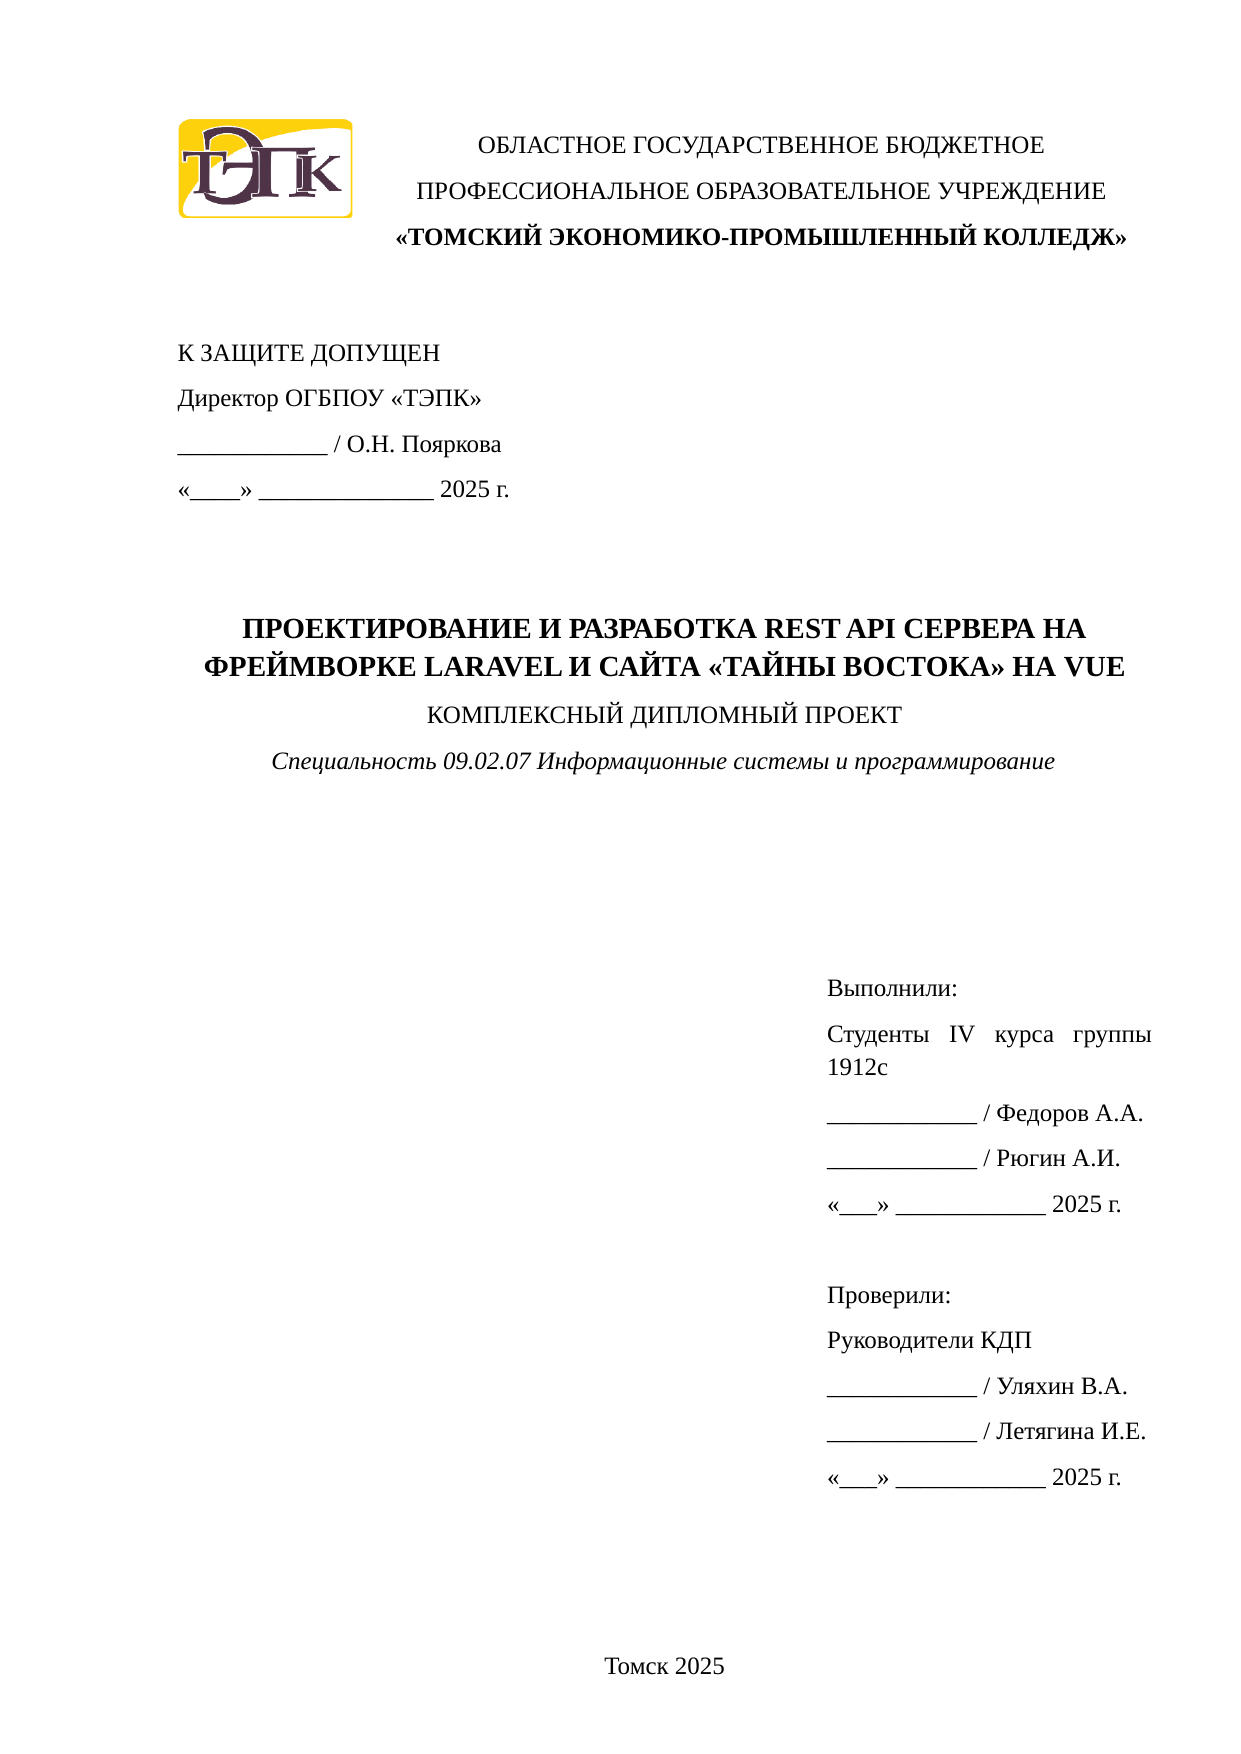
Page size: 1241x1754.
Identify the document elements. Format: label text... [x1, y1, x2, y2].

text Специальность 09.02.07 Информационные системы и программирование [177, 746, 1152, 775]
text ____________ / О.Н. Пояркова [177, 429, 1152, 457]
text Директор ОГБПОУ «ТЭПК» [177, 383, 1152, 412]
text ____________ / Уляхин В.А. [827, 1371, 1152, 1399]
text КОМПЛЕКСНЫЙ ДИПЛОМНЫЙ ПРОЕКТ [177, 700, 1152, 729]
text ПРОЕКТИРОВАНИЕ И РАЗРАБОТКА REST API СЕРВЕРА НА ФРЕЙМВОРКЕ LARAVEL И САЙТА «ТАЙНЫ ВОСТОКА» НА VUE [177, 611, 1152, 683]
text ____________ / Летягина И.Е. [827, 1416, 1152, 1445]
text К ЗАЩИТЕ ДОПУЩЕН [177, 338, 1152, 366]
text «ТОМСКИЙ ЭКОНОМИКО-ПРОМЫШЛЕННЫЙ КОЛЛЕДЖ» [177, 222, 1152, 250]
text «___» ____________ 2025 г. [827, 1189, 1152, 1217]
text Выполнили: [827, 973, 1152, 1002]
text ____________ / Рюгин А.И. [827, 1143, 1152, 1172]
text «____» ______________ 2025 г. [177, 474, 1152, 503]
text Студенты IV курса группы 1912с [827, 1019, 1152, 1081]
text ____________ / Федоров А.А. [827, 1098, 1152, 1126]
picture [177, 119, 352, 217]
text «___» ____________ 2025 г. [827, 1462, 1152, 1491]
text ОБЛАСТНОЕ ГОСУДАРСТВЕННОЕ БЮДЖЕТНОЕ [352, 131, 1152, 159]
text Проверили: [827, 1280, 1152, 1308]
text Руководители КДП [827, 1325, 1152, 1354]
text ПРОФЕССИОНАЛЬНОЕ ОБРАЗОВАТЕЛЬНОЕ УЧРЕЖДЕНИЕ [352, 176, 1152, 205]
